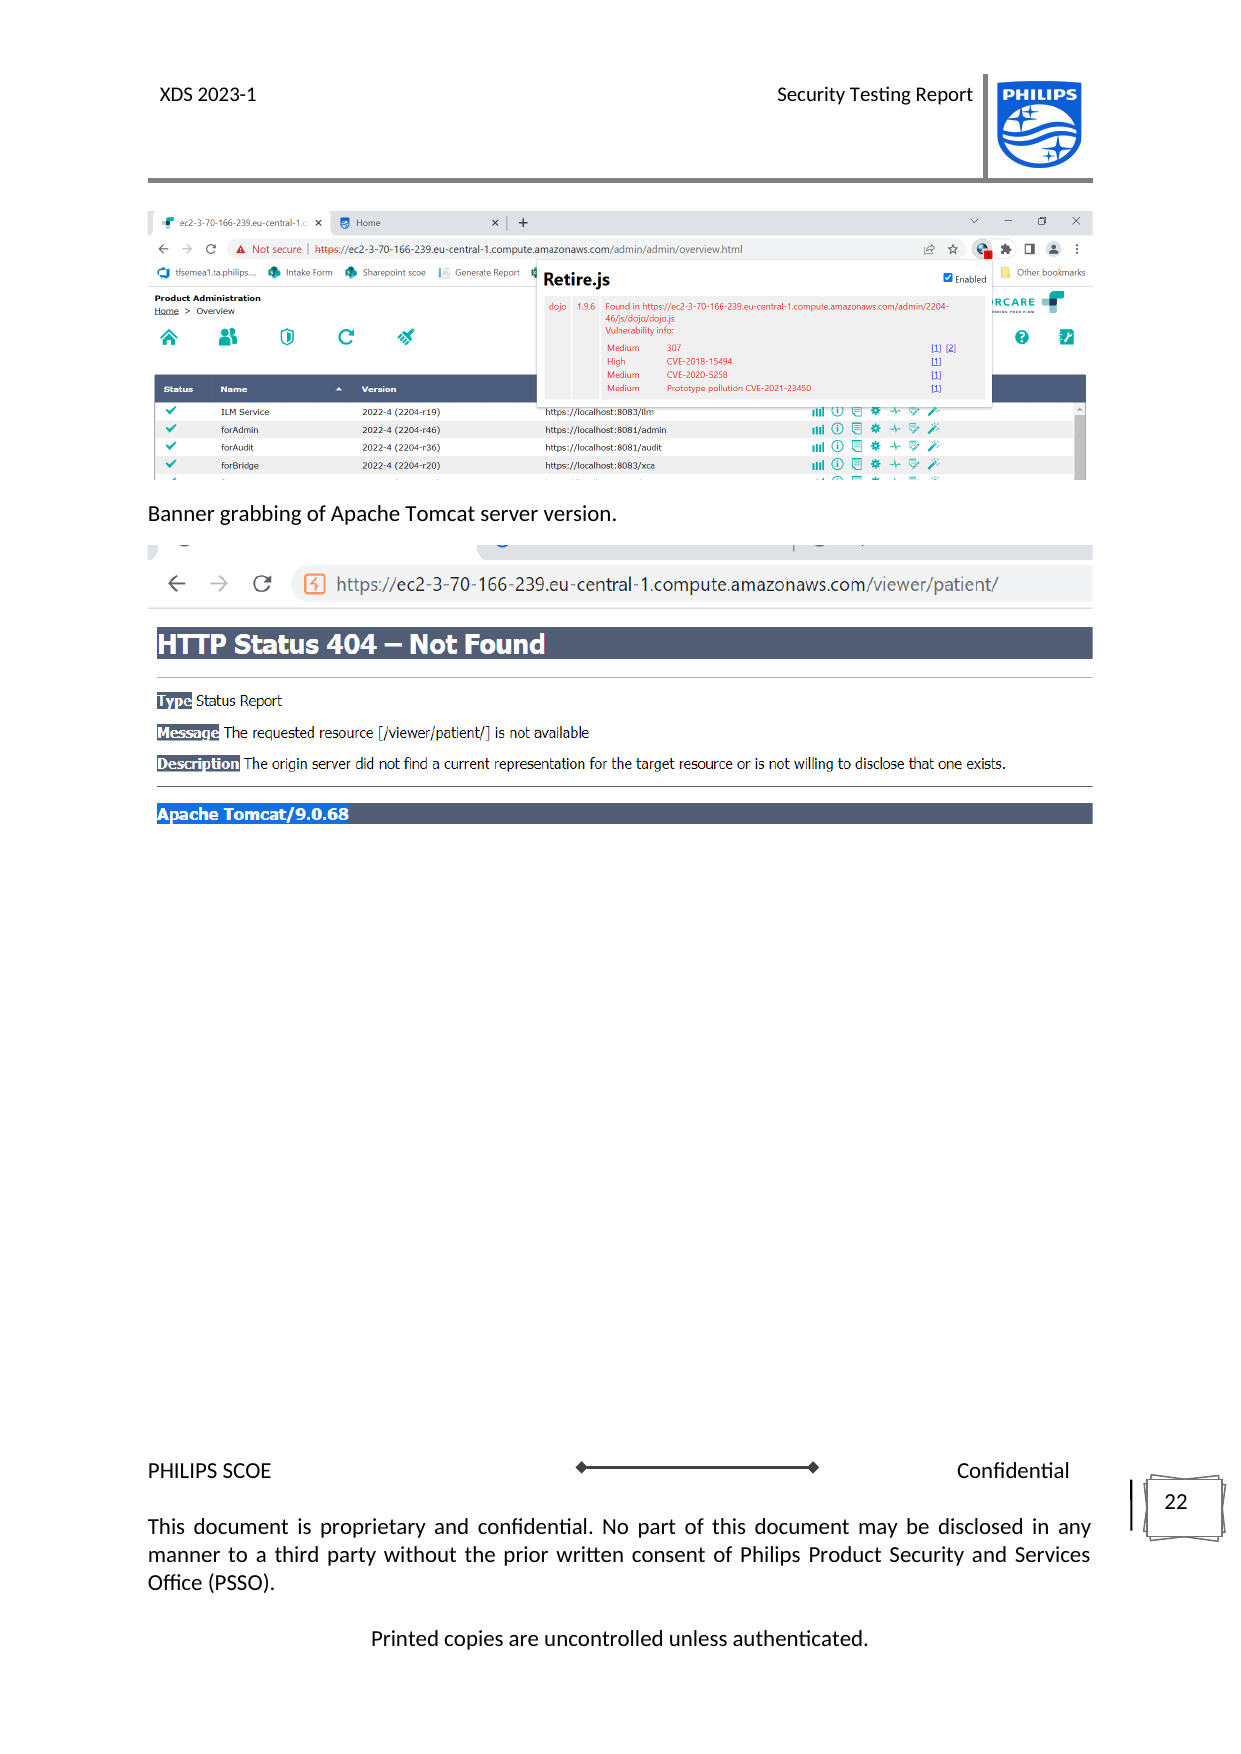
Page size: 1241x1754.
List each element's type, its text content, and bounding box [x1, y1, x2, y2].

picture [147, 545, 1093, 842]
text Banner grabbing of Apache Tomcat server version. [148, 499, 1093, 527]
picture [147, 211, 1093, 480]
picture [997, 81, 1082, 168]
